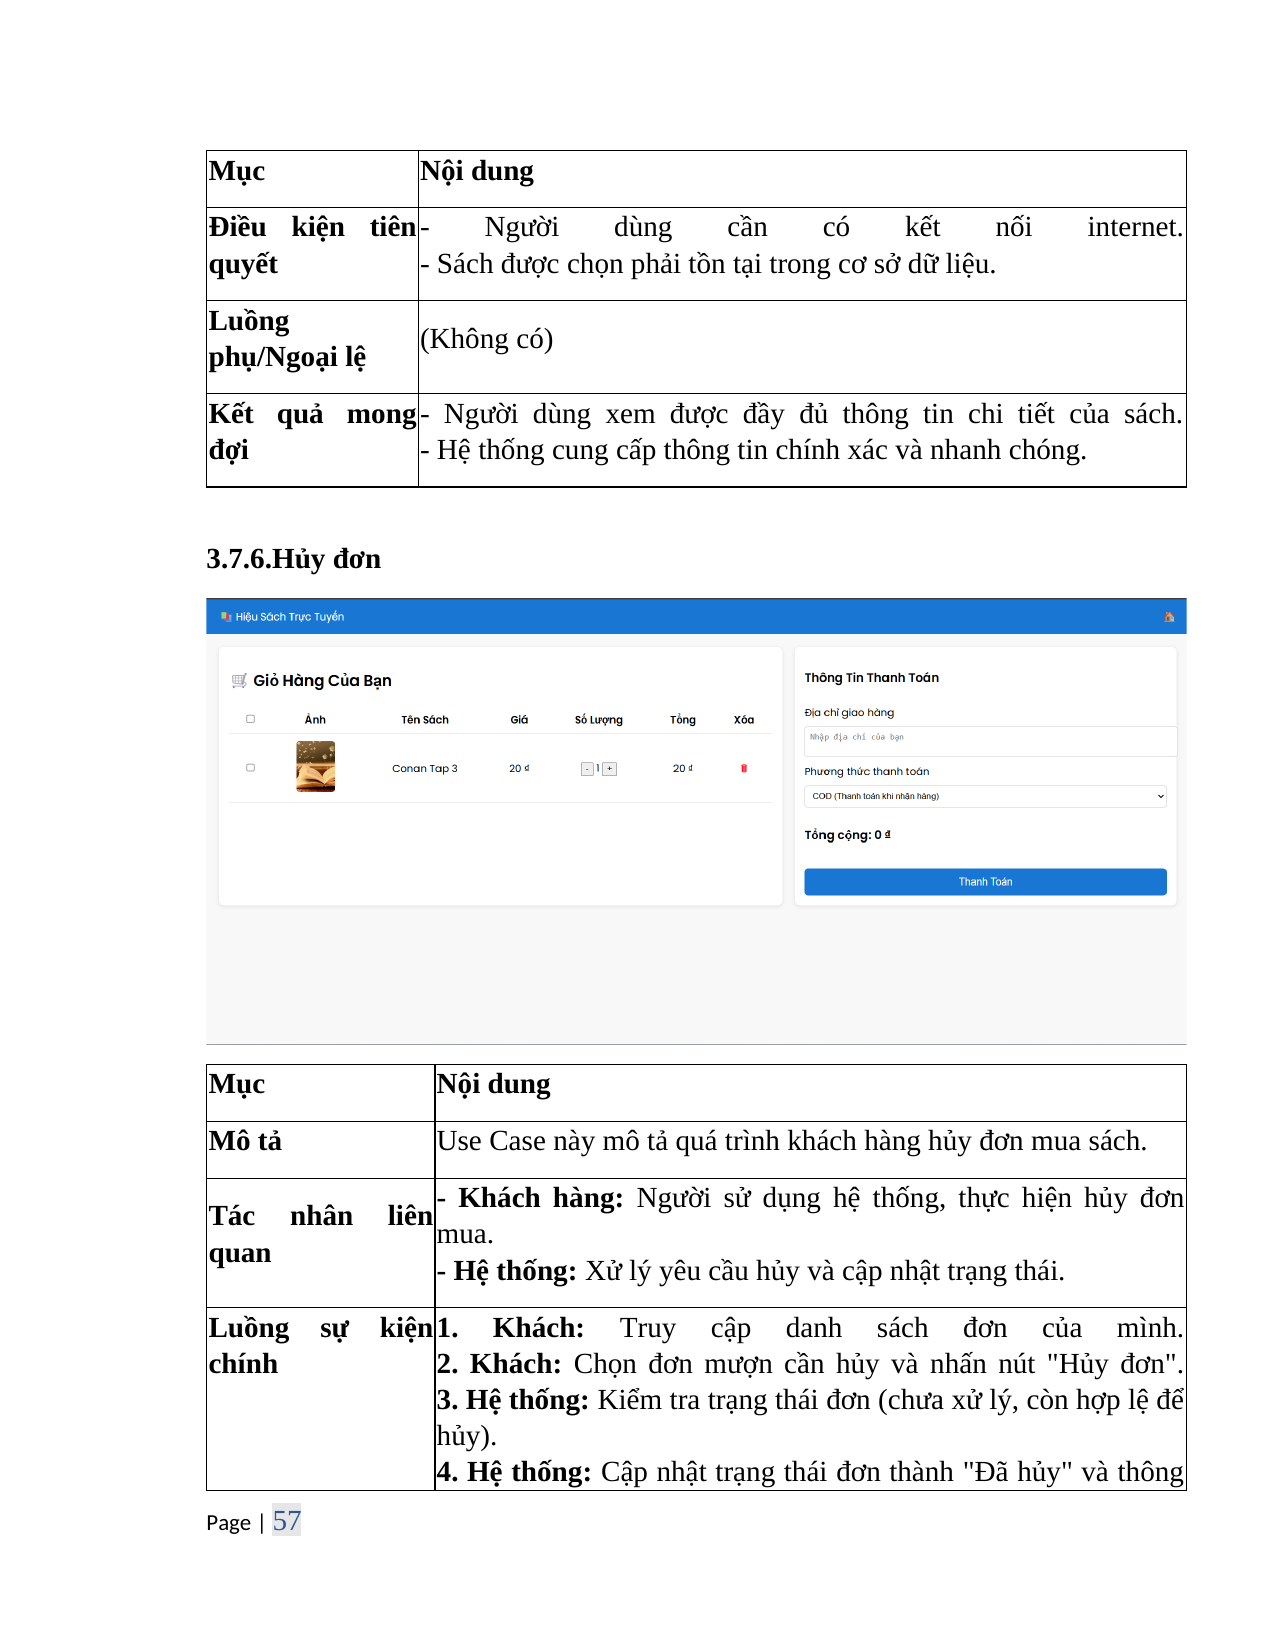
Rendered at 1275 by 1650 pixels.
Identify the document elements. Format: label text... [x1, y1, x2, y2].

table_cell Tác nhân liên quan [207, 1179, 434, 1307]
table_cell (Không có) [419, 301, 1186, 393]
picture [206, 598, 1187, 1045]
table_cell Luồng phụ/Ngoại lệ [207, 301, 418, 393]
table_cell - Người dùng xem được đầy đủ thông tin chi tiết của sách. - Hệ thống cung cấp thông tin chính xác và nhanh chóng. [419, 394, 1186, 486]
table_cell Use Case này mô tả quá trình khách hàng hủy đơn mua sách. [436, 1122, 1186, 1178]
table_cell - Người dùng cần có kết nối internet. - Sách được chọn phải tồn tại trong cơ sở dữ liệu. [419, 208, 1186, 300]
table_header Mục [207, 151, 418, 207]
table_header Mục [207, 1065, 434, 1121]
table_cell Kết quả mong đợi [207, 394, 418, 486]
table_header Nội dung [436, 1065, 1186, 1121]
table_cell Điều kiện tiên quyết [207, 208, 418, 300]
table_cell Mô tả [207, 1122, 434, 1178]
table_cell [436, 1308, 1186, 1489]
table_header Nội dung [419, 151, 1186, 207]
subtitle 3.7.6.Hủy đơn [206, 548, 1187, 573]
table_cell - Khách hàng: Người sử dụng hệ thống, thực hiện hủy đơn mua. - Hệ thống: Xử lý yêu cầu hủy và cập nhật trạng thái. [436, 1179, 1186, 1307]
table_cell Luồng sự kiện chính [207, 1308, 434, 1489]
